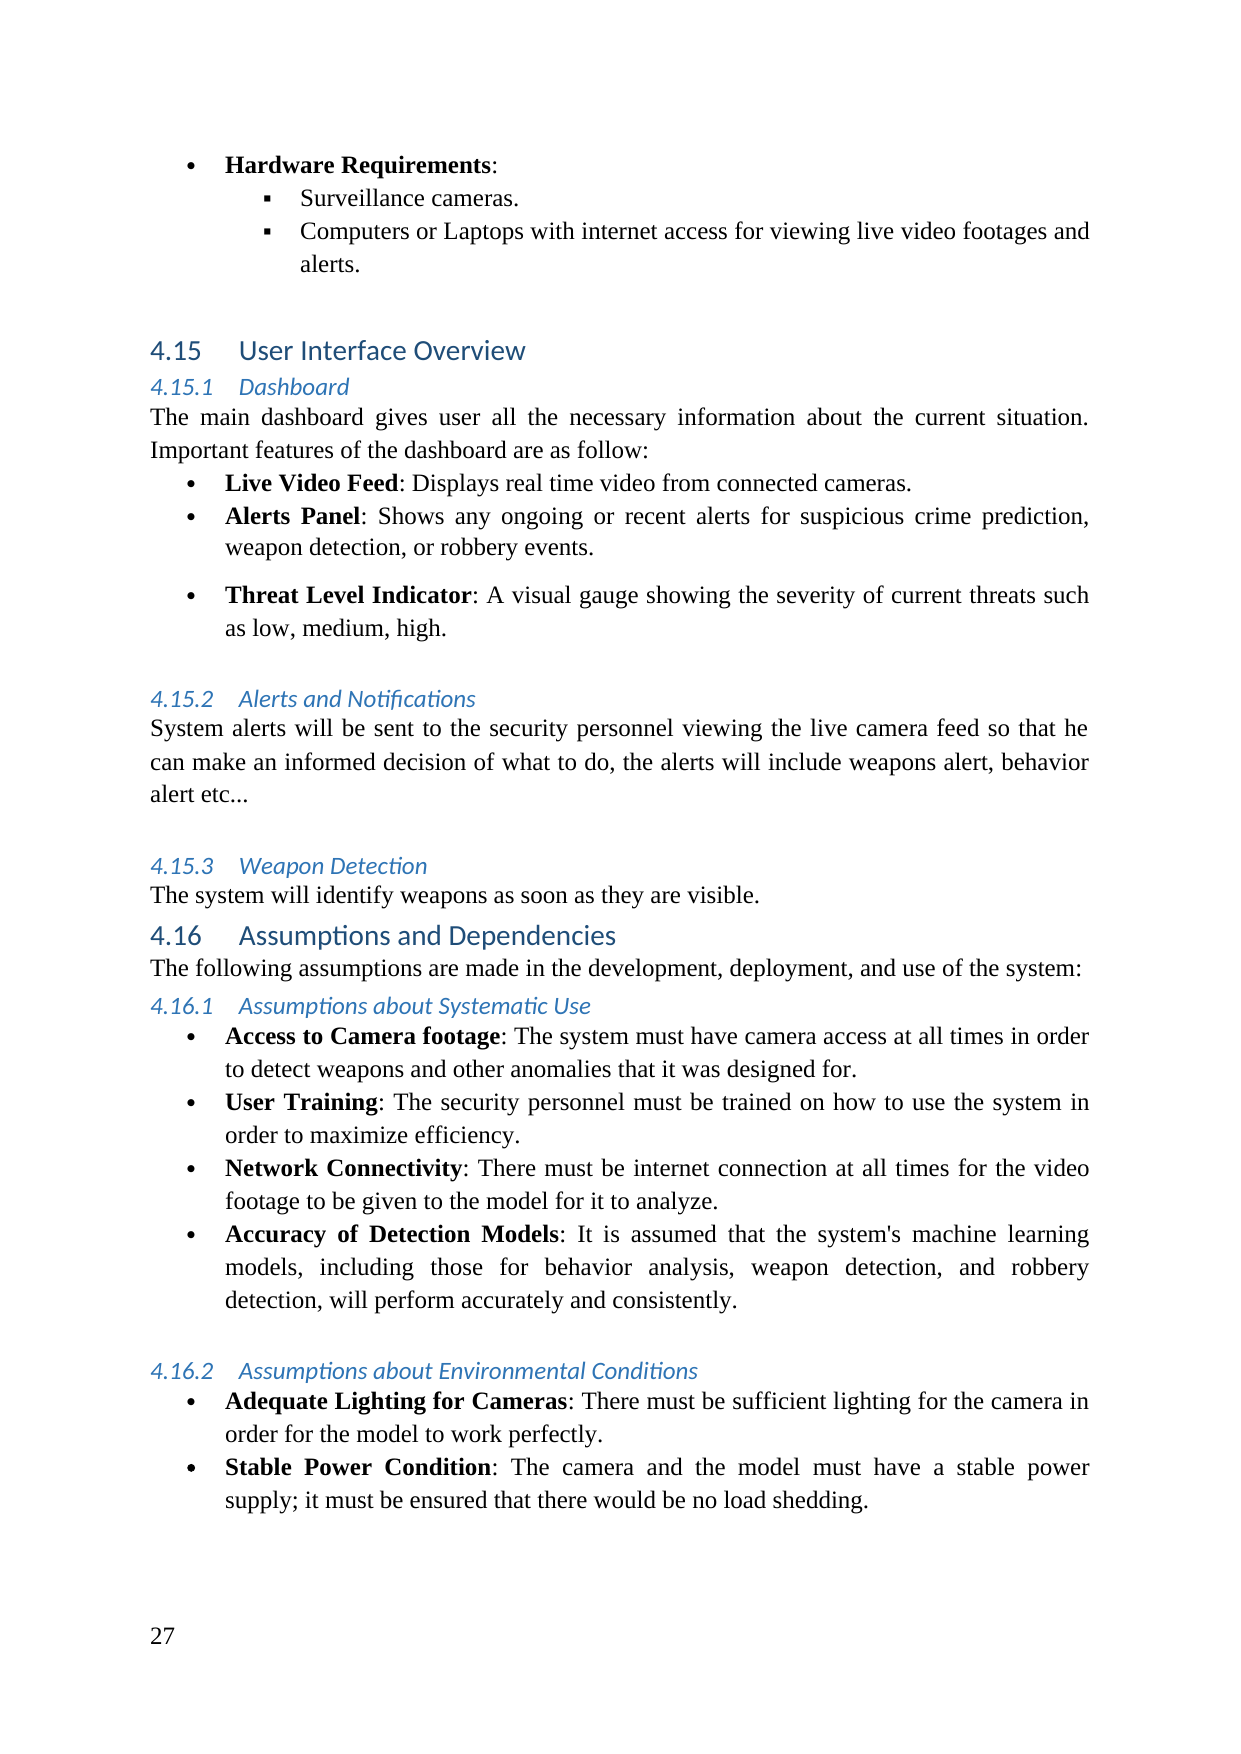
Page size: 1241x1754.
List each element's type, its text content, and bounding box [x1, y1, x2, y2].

text System alerts will be sent to the security personnel viewing the live camera feed so that he can make an informed decision of what to do, the alerts will include weapons alert, behavior alert etc... [150, 713, 1090, 808]
text The system will identify weapons as soon as they are visible. [150, 880, 1090, 909]
list Threat Level Indicator: A visual gauge showing the severity of current threats such as low, medium, high. [187, 580, 1090, 642]
list Live Video Feed: Displays real time video from connected cameras. [187, 468, 1090, 497]
list Computers or Laptops with internet access for viewing live video footages and alerts. [262, 216, 1090, 278]
subtitle Weapon Detection [150, 850, 1090, 880]
text The following assumptions are made in the development, deployment, and use of the system: [150, 953, 1090, 982]
subtitle User Interface Overview [150, 332, 1090, 367]
subtitle Assumptions about Environmental Conditions [150, 1355, 1090, 1386]
subtitle Assumptions and Dependencies [150, 917, 1090, 953]
list Surveillance cameras. [262, 183, 1090, 212]
subtitle Assumptions about Systematic Use [150, 990, 1090, 1021]
list Access to Camera footage: The system must have camera access at all times in order to detect weapons and other anomalies that it was designed for. [187, 1021, 1090, 1083]
subtitle Alerts and Notifications [150, 683, 1090, 713]
list Accuracy of Detection Models: It is assumed that the system's machine learning models, including those for behavior analysis, weapon detection, and robbery detection, will perform accurately and consistently. [187, 1219, 1090, 1314]
list User Training: The security personnel must be trained on how to use the system in order to maximize efficiency. [187, 1087, 1090, 1149]
list Adequate Lighting for Cameras: There must be sufficient lighting for the camera in order for the model to work perfectly. [187, 1386, 1090, 1447]
text The main dashboard gives user all the necessary information about the current situation. Important features of the dashboard are as follow: [150, 402, 1090, 464]
list Stable Power Condition: The camera and the model must have a stable power supply; it must be ensured that there would be no load shedding. [187, 1452, 1090, 1513]
list Alerts Panel: Shows any ongoing or recent alerts for suspicious crime prediction, weapon detection, or robbery events. [187, 501, 1090, 561]
list Hardware Requirements: [187, 150, 1090, 179]
subtitle Dashboard [150, 371, 1090, 402]
list Network Connectivity: There must be internet connection at all times for the video footage to be given to the model for it to analyze. [187, 1153, 1090, 1215]
